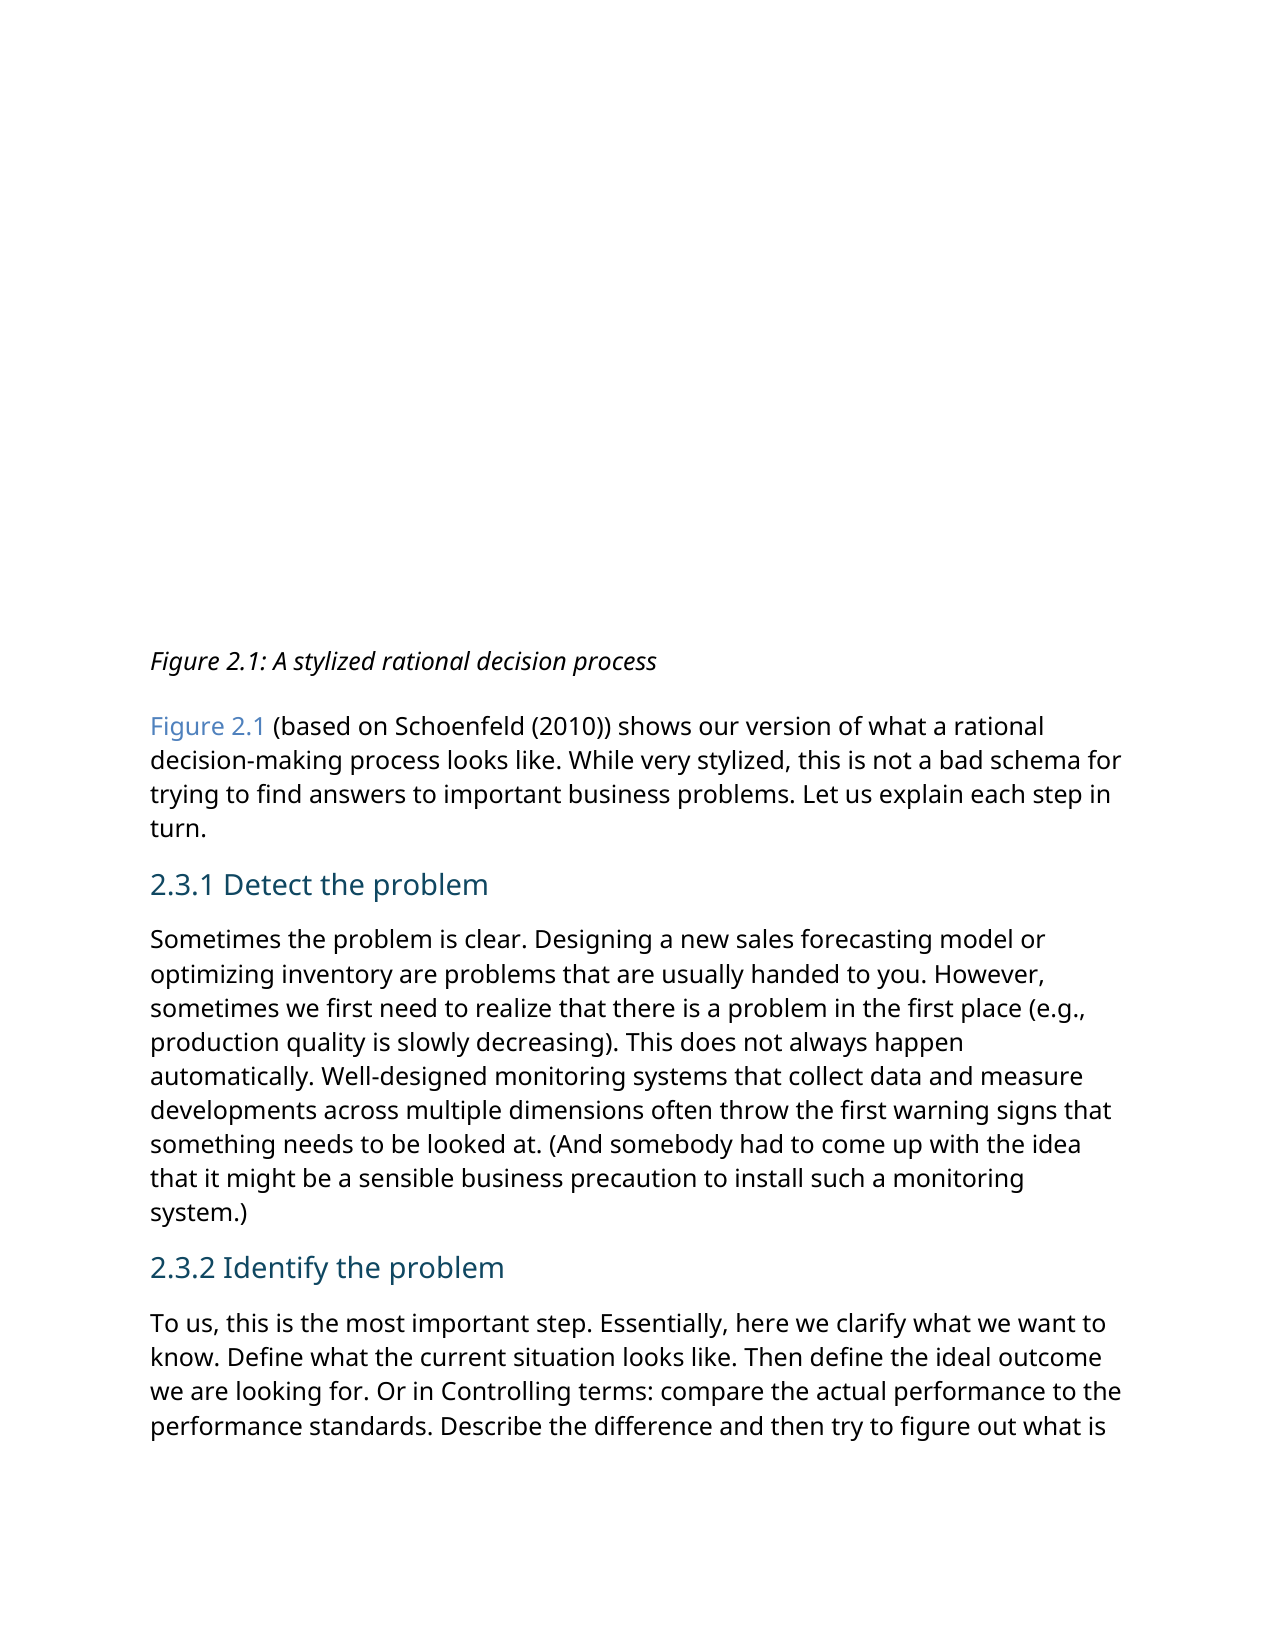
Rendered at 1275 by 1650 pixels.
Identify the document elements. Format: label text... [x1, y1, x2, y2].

text Figure 2.1 (based on Schoenfeld (2010)) shows our version of what a rational decision-making process looks like. While very stylized, this is not a bad schema for trying to find answers to important business problems. Let us explain each step in turn. [150, 709, 1125, 845]
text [150, 1306, 1125, 1442]
text Sometimes the problem is clear. Designing a new sales forecasting model or optimizing inventory are problems that are usually handed to you. However, sometimes we first need to realize that there is a problem in the first place (e.g., production quality is slowly decreasing). This does not always happen automatically. Well-designed monitoring systems that collect data and measure developments across multiple dimensions often throw the first warning signs that something needs to be looked at. (And somebody had to come up with the idea that it might be a sensible business precaution to install such a monitoring system.) [150, 922, 1125, 1229]
subtitle 2.3.1 Detect the problem [150, 864, 1125, 903]
subtitle 2.3.2 Identify the problem [150, 1247, 1125, 1287]
table_header Figure 2.1: A stylized rational decision process [139, 150, 1114, 690]
